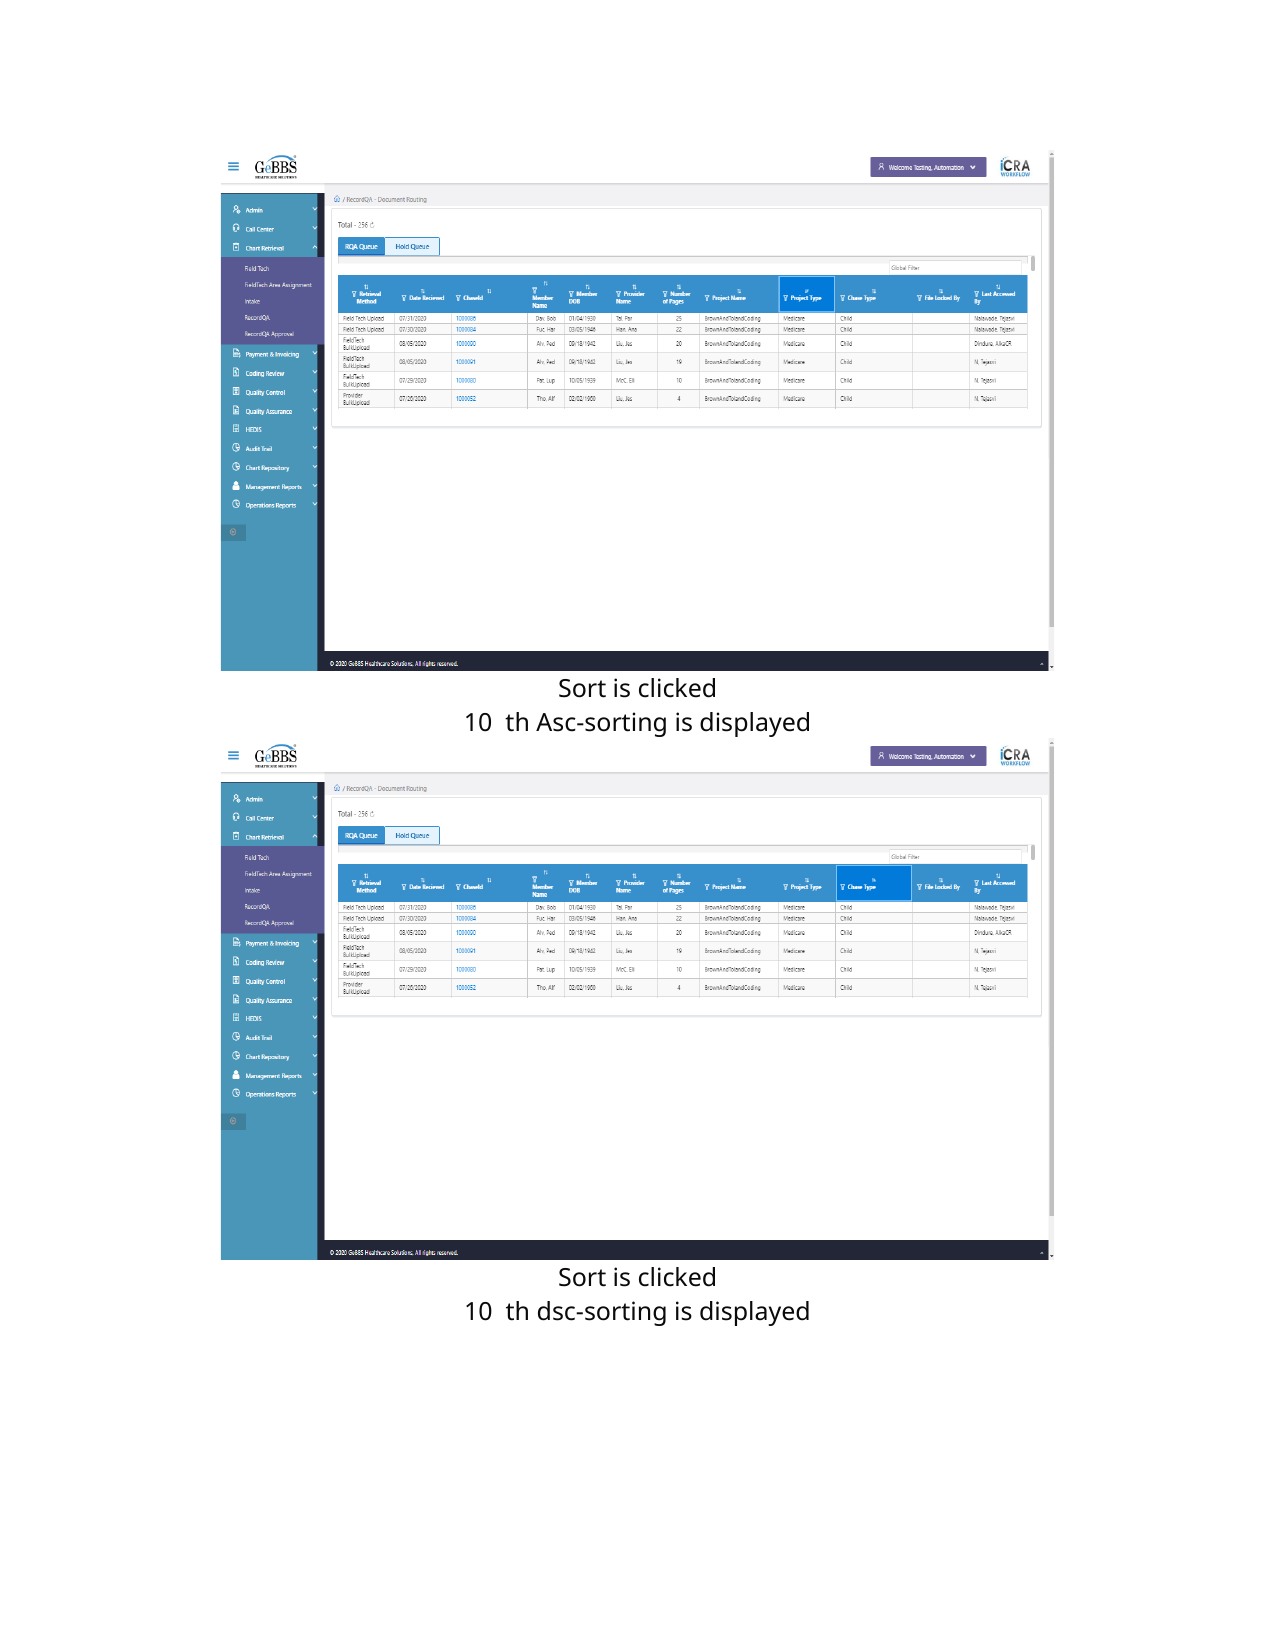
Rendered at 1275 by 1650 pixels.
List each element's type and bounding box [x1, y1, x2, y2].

picture [220, 150, 1055, 671]
picture [220, 738, 1055, 1260]
text [150, 150, 1125, 1328]
